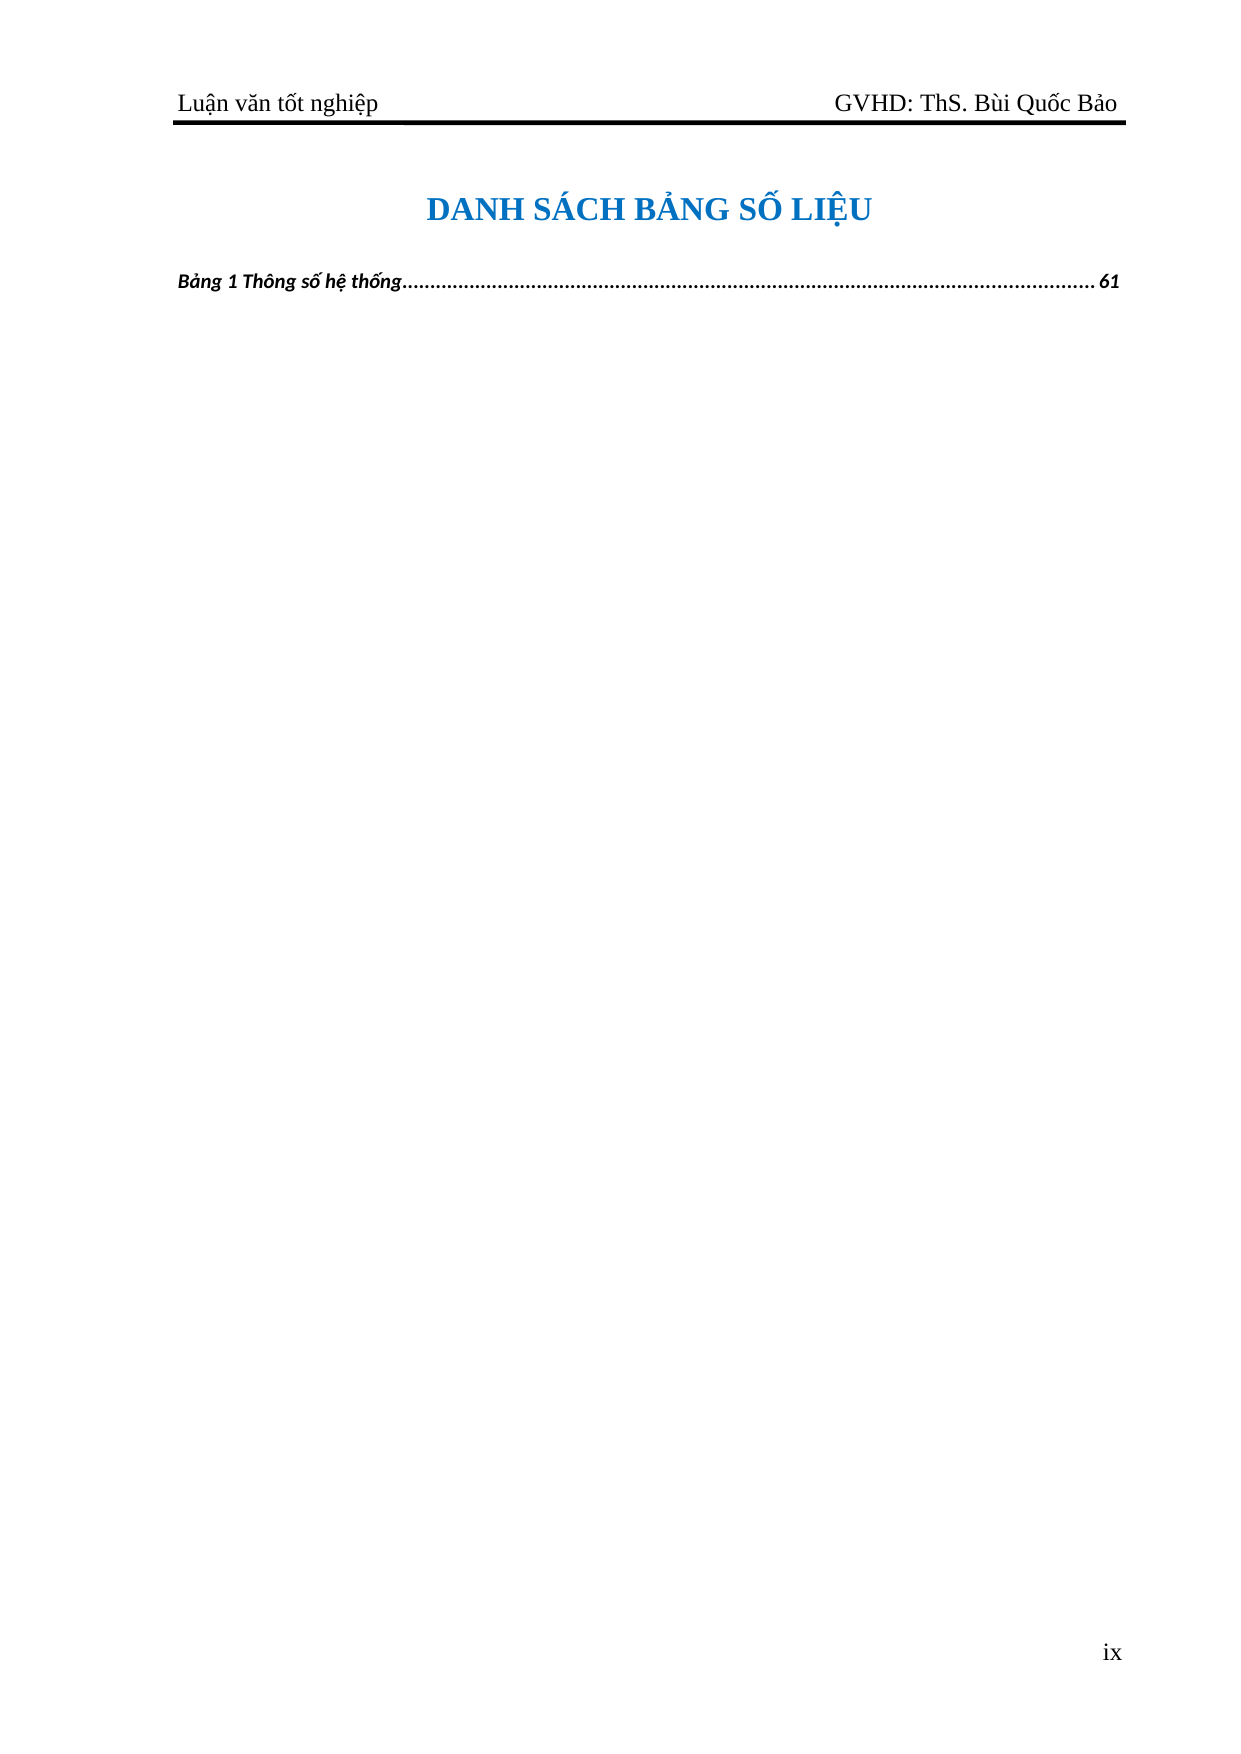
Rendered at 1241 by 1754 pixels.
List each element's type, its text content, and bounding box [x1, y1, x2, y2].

text Bảng 1 Thông số hệ thống 61 [177, 268, 1122, 293]
text DANH SÁCH BẢNG SỐ LIỆU [177, 190, 1122, 228]
